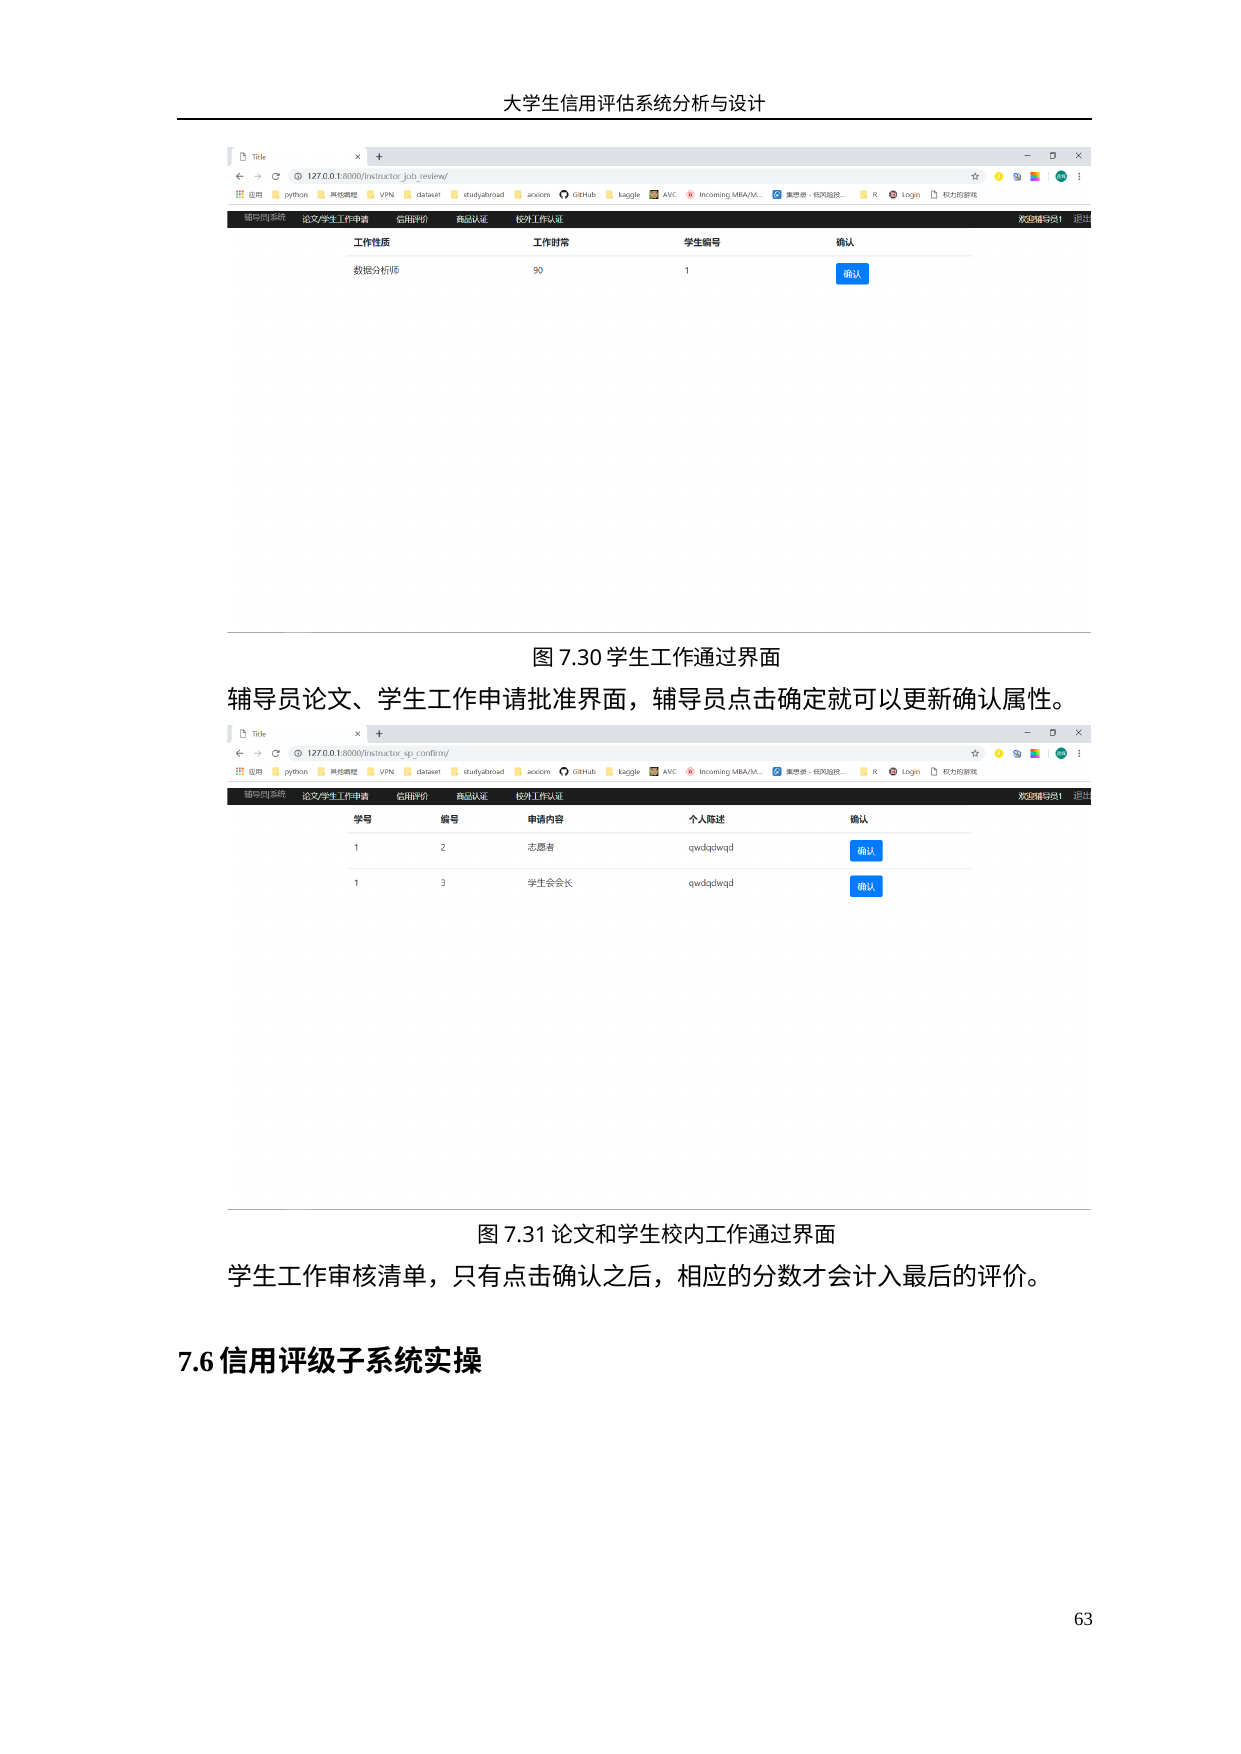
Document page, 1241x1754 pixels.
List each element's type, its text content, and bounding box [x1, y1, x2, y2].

text 辅导员论文、学生工作申请批准界面，辅导员点击确定就可以更新确认属性。 [177, 679, 1092, 716]
text 图7.30学生工作通过界面 [177, 640, 1092, 672]
picture [227, 725, 1091, 1210]
text 7.6信用评级子系统实操 [177, 1338, 1092, 1380]
text 图7.31论文和学生校内工作通过界面 [177, 1217, 1092, 1249]
picture [227, 147, 1091, 633]
text 学生工作审核清单，只有点击确认之后，相应的分数才会计入最后的评价。 [177, 1257, 1092, 1293]
